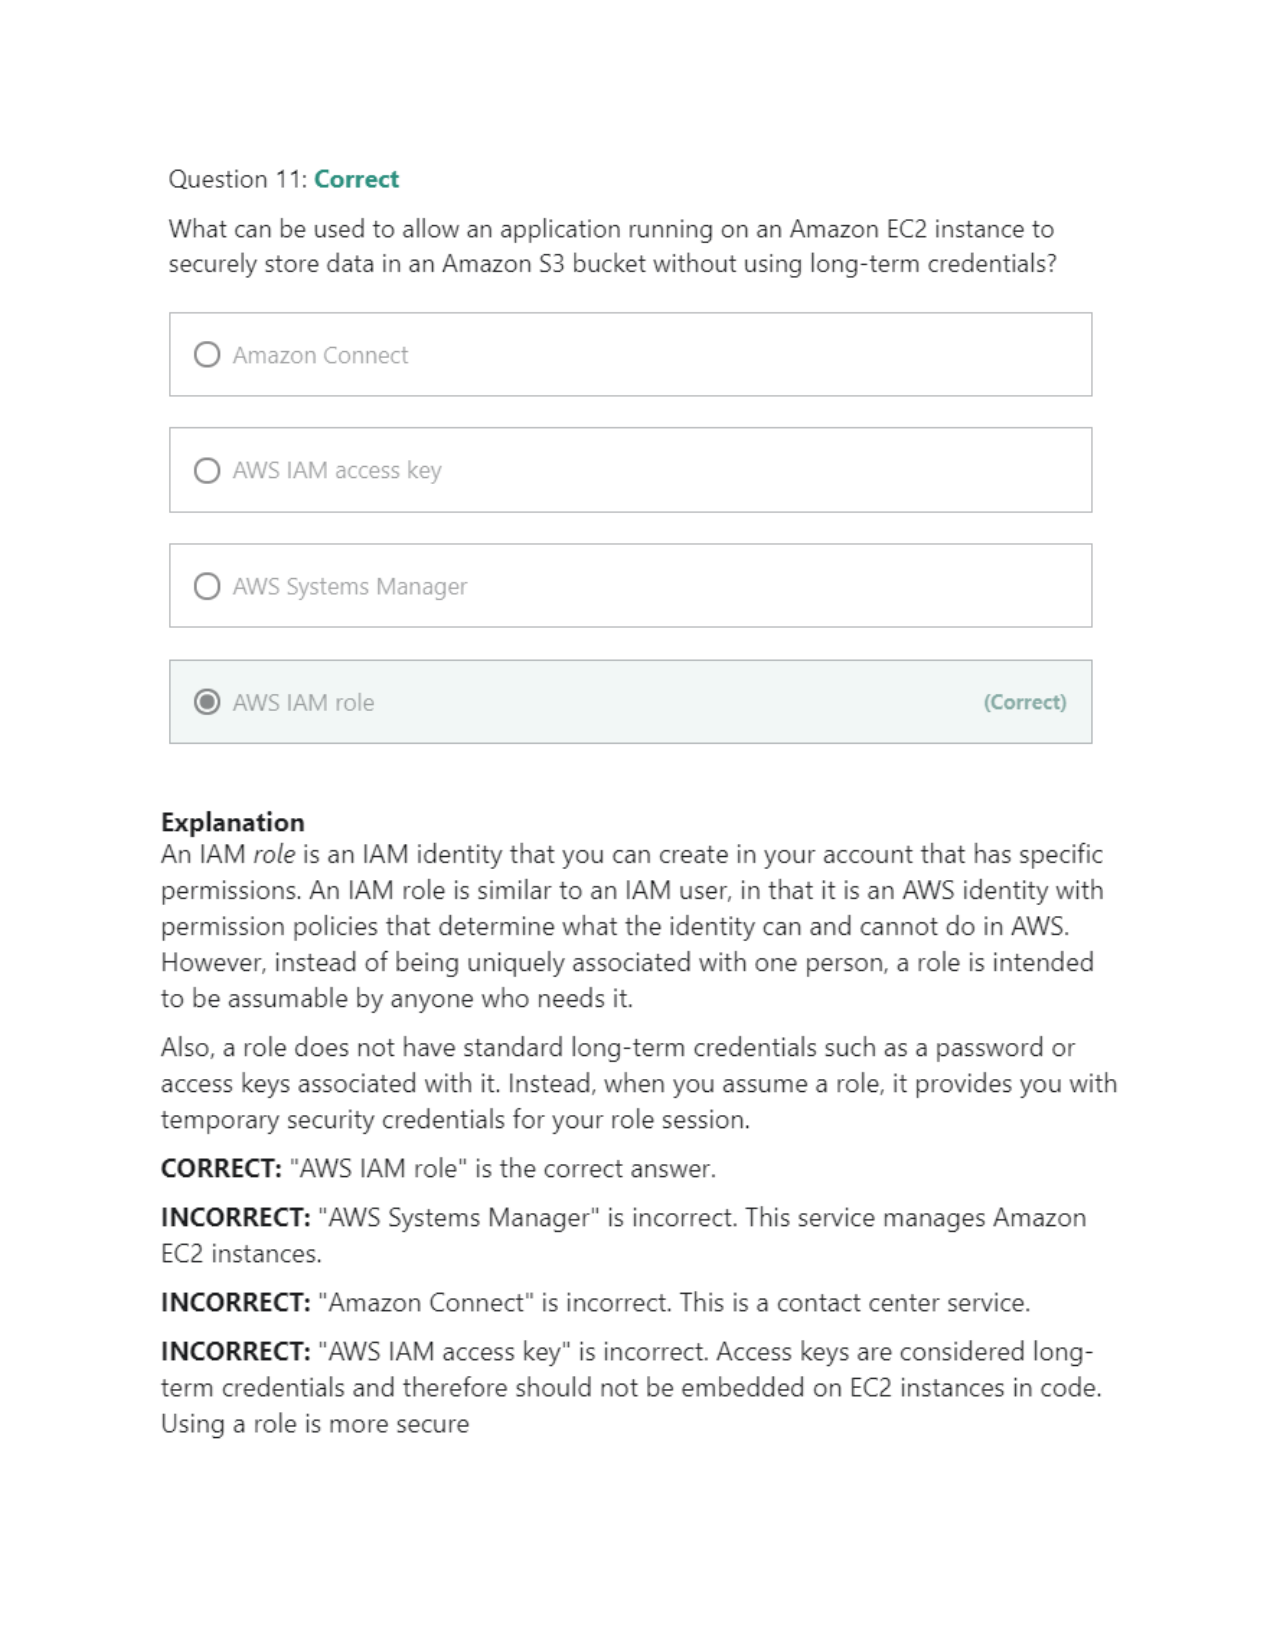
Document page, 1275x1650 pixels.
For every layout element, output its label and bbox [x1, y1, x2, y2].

picture [150, 150, 1125, 776]
picture [150, 794, 1125, 1450]
